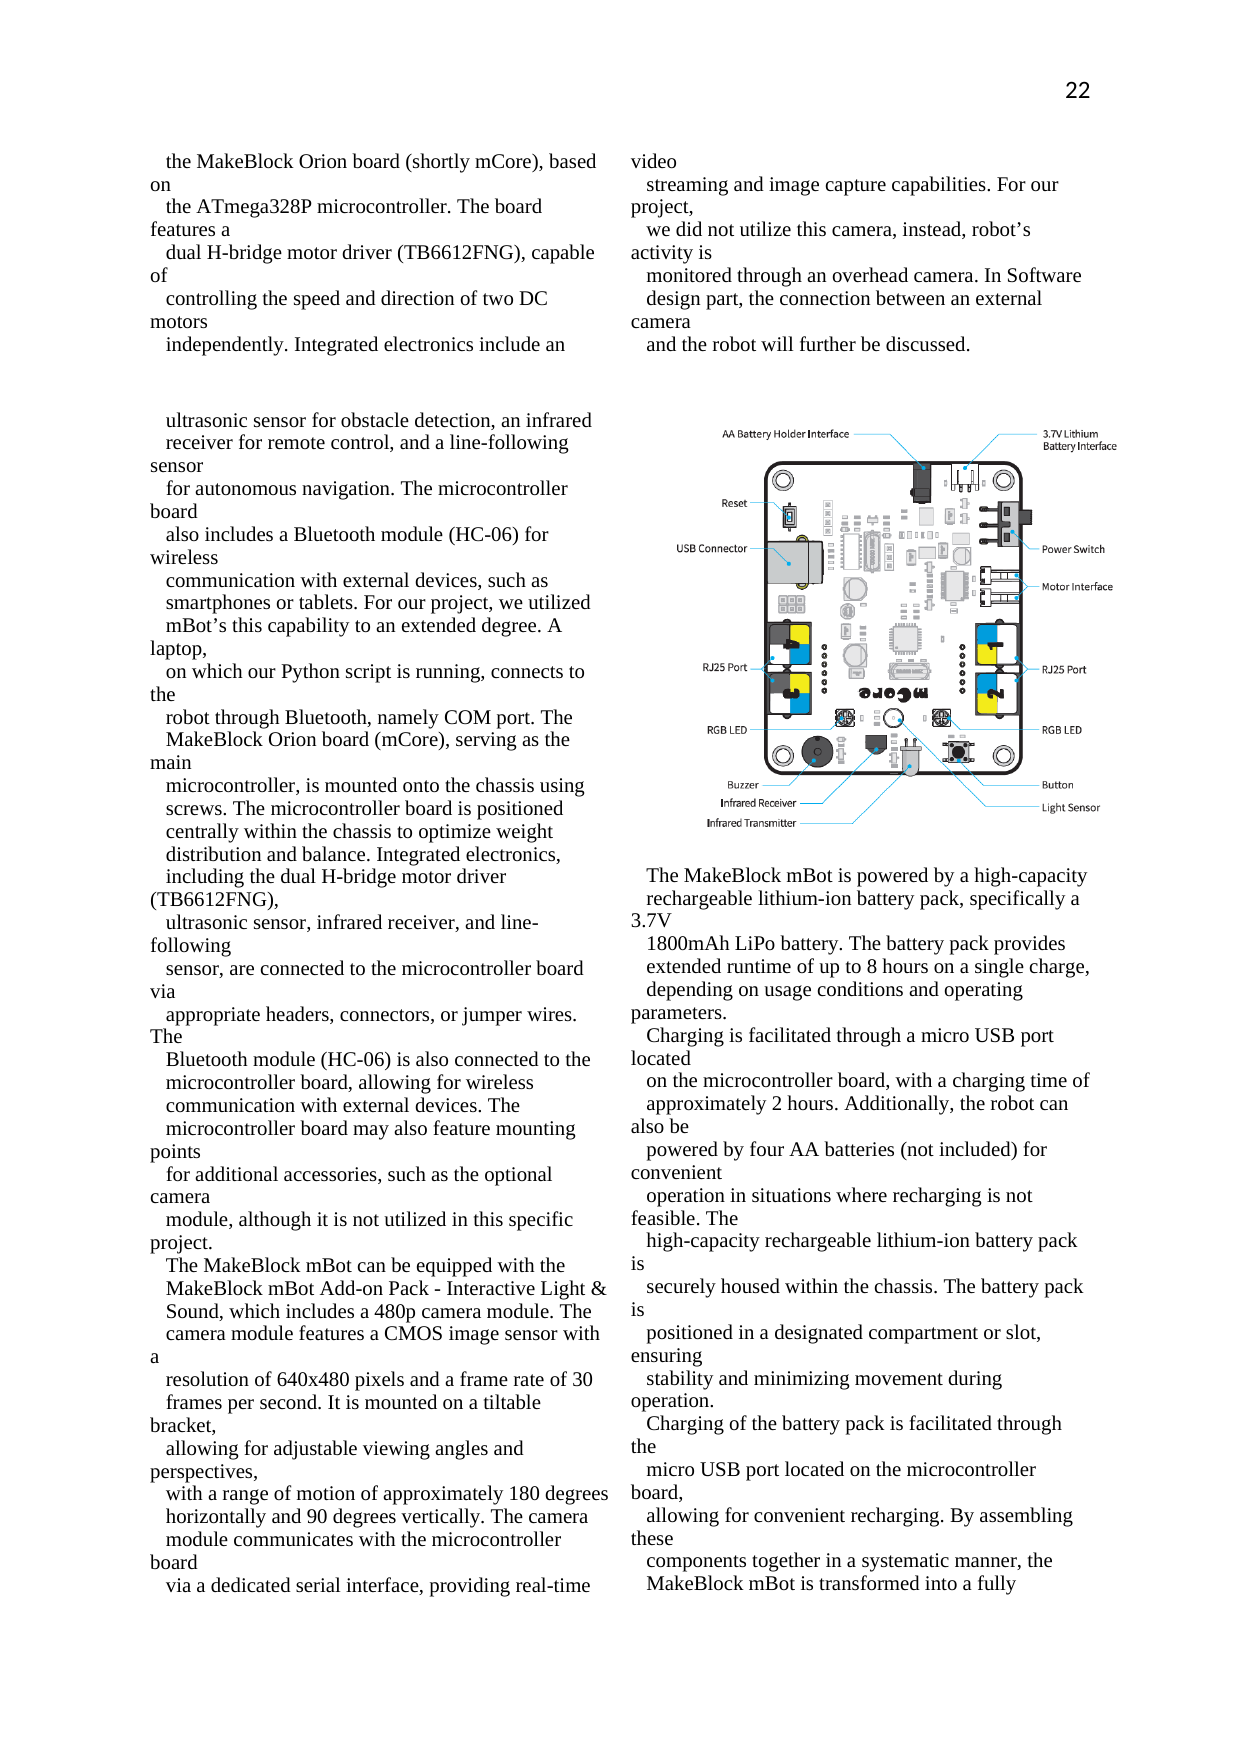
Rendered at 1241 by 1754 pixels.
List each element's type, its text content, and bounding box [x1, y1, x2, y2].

text dual H-bridge motor driver (TB6612FNG), capable of [150, 241, 609, 287]
text via a dedicated serial interface, providing real-time video [150, 1574, 609, 1597]
text The MakeBlock mBot can be equipped with the [150, 1254, 609, 1277]
text stability and minimizing movement during operation. [631, 1367, 1090, 1412]
text micro USB port located on the microcontroller board, [631, 1458, 1090, 1504]
text positioned in a designated compartment or slot, ensuring [631, 1321, 1090, 1367]
text sensor, are connected to the microcontroller board via [150, 957, 609, 1003]
text MakeBlock Orion board (mCore), serving as the main [150, 729, 609, 774]
text appropriate headers, connectors, or jumper wires. The [150, 1003, 609, 1048]
text microcontroller board may also feature mounting points [150, 1117, 609, 1163]
text allowing for convenient recharging. By assembling these [631, 1504, 1090, 1550]
text design part, the connection between an external camera [631, 287, 1090, 333]
text communication with external devices. The [150, 1094, 609, 1117]
text microcontroller, is mounted onto the chassis using [150, 774, 609, 797]
text powered by four AA batteries (not included) for convenient [631, 1138, 1090, 1184]
text depending on usage conditions and operating parameters. [631, 978, 1090, 1024]
text ultrasonic sensor for obstacle detection, an infrared [150, 409, 609, 432]
text receiver for remote control, and a line-following sensor [150, 432, 609, 477]
text frames per second. It is mounted on a tiltable bracket, [150, 1391, 609, 1437]
picture [630, 408, 1157, 839]
text The MakeBlock mBot is powered by a high-capacity [631, 864, 1090, 887]
text operation in situations where recharging is not feasible. The [631, 1184, 1090, 1229]
text Charging is facilitated through a micro USB port located [631, 1024, 1090, 1069]
text for additional accessories, such as the optional camera [150, 1163, 609, 1208]
text Bluetooth module (HC-06) is also connected to the [150, 1048, 609, 1071]
text on which our Python script is running, connects to the [150, 660, 609, 706]
text module communicates with the microcontroller board [150, 1528, 609, 1574]
text approximately 2 hours. Additionally, the robot can also be [631, 1092, 1090, 1138]
text mBot’s this capability to an extended degree. A laptop, [150, 614, 609, 660]
text 1800mAh LiPo battery. The battery pack provides [631, 932, 1090, 955]
text screws. The microcontroller board is positioned [150, 797, 609, 820]
text on the microcontroller board, with a charging time of [631, 1069, 1090, 1092]
text independently. Integrated electronics include an [150, 333, 609, 356]
text rechargeable lithium-ion battery pack, specifically a 3.7V [631, 887, 1090, 932]
text communication with external devices, such as [150, 569, 609, 592]
text ultrasonic sensor, infrared receiver, and line-following [150, 911, 609, 957]
text MakeBlock mBot is transformed into a fully functional [631, 1572, 1090, 1595]
text MakeBlock mBot Add-on Pack - Interactive Light & [150, 1277, 609, 1300]
text microcontroller board, allowing for wireless [150, 1071, 609, 1094]
text streaming and image capture capabilities. For our project, [631, 173, 1090, 218]
text high-capacity rechargeable lithium-ion battery pack is [631, 1229, 1090, 1275]
text robot through Bluetooth, namely COM port. The [150, 706, 609, 729]
text resolution of 640x480 pixels and a frame rate of 30 [150, 1368, 609, 1391]
text with a range of motion of approximately 180 degrees [150, 1483, 609, 1505]
text extended runtime of up to 8 hours on a single charge, [631, 955, 1090, 978]
text the MakeBlock Orion board (shortly mCore), based on [150, 150, 609, 196]
text allowing for adjustable viewing angles and perspectives, [150, 1437, 609, 1483]
text smartphones or tablets. For our project, we utilized [150, 592, 609, 614]
text distribution and balance. Integrated electronics, [150, 843, 609, 866]
text the ATmega328P microcontroller. The board features a [150, 196, 609, 241]
text via a dedicated serial interface, providing real-time video [631, 150, 1090, 173]
text including the dual H-bridge motor driver (TB6612FNG), [150, 866, 609, 911]
text controlling the speed and direction of two DC motors [150, 287, 609, 333]
text Charging of the battery pack is facilitated through the [631, 1412, 1090, 1458]
text also includes a Bluetooth module (HC-06) for wireless [150, 523, 609, 569]
text module, although it is not utilized in this specific project. [150, 1208, 609, 1254]
text and the robot will further be discussed. [631, 333, 1090, 356]
text components together in a systematic manner, the [631, 1550, 1090, 1572]
text for autonomous navigation. The microcontroller board [150, 477, 609, 523]
text securely housed within the chassis. The battery pack is [631, 1275, 1090, 1321]
text monitored through an overhead camera. In Software [631, 264, 1090, 287]
text we did not utilize this camera, instead, robot’s activity is [631, 218, 1090, 264]
text camera module features a CMOS image sensor with a [150, 1323, 609, 1368]
text Sound, which includes a 480p camera module. The [150, 1300, 609, 1323]
text horizontally and 90 degrees vertically. The camera [150, 1505, 609, 1528]
text centrally within the chassis to optimize weight [150, 820, 609, 843]
